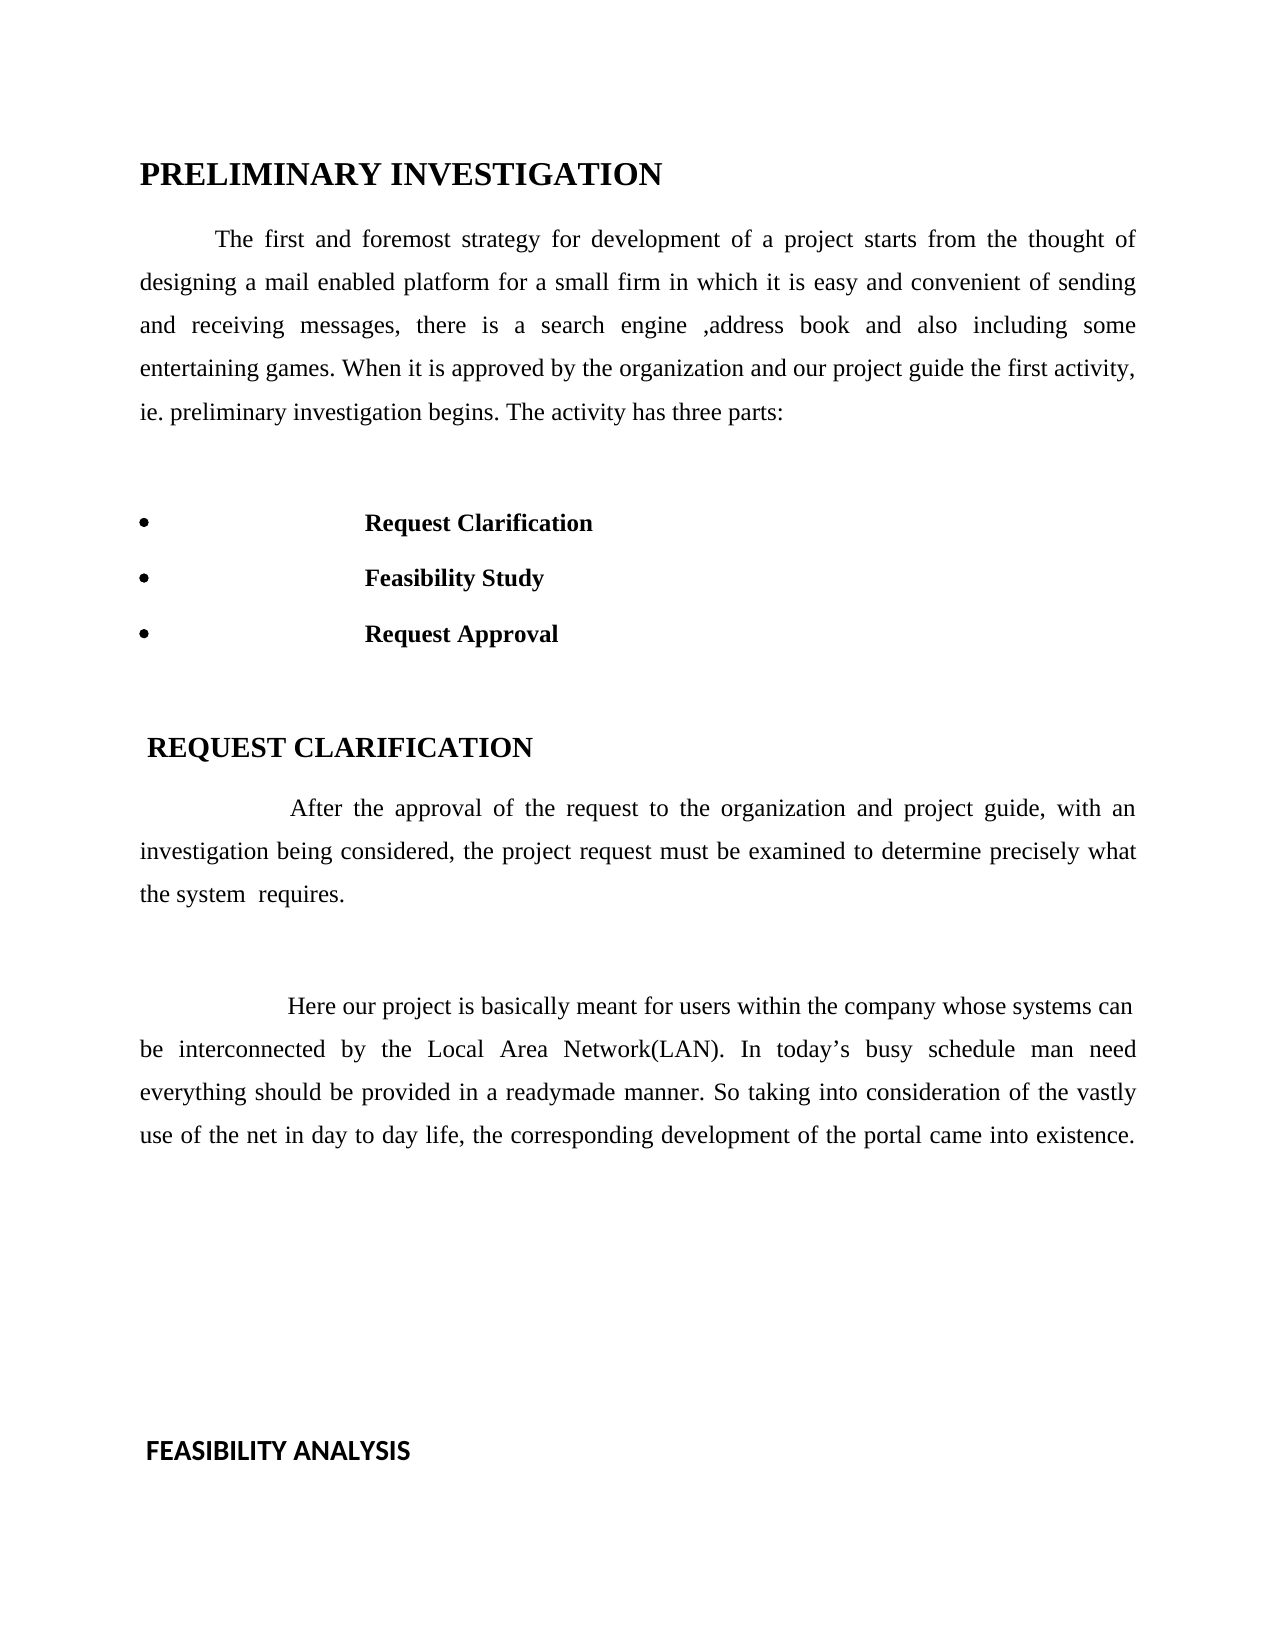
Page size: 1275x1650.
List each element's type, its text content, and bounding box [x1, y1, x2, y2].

list Feasibility Study [139, 563, 1137, 592]
text After the approval of the request to the organization and project guide, with an investigation being considered, the project request must be examined to determine precisely what the system requires. [139, 793, 1137, 908]
text REQUEST CLARIFICATION [139, 730, 1137, 764]
text PRELIMINARY INVESTIGATION [139, 154, 1137, 192]
text The first and foremost strategy for development of a project starts from the thought of designing a mail enabled platform for a small firm in which it is easy and convenient of sending and receiving messages, there is a search engine ,address book and also including some entertaining games. When it is approved by the organization and our project guide the first activity, ie. preliminary investigation begins. The activity has three parts: [139, 224, 1137, 425]
list Request Approval [139, 619, 1137, 648]
text Here our project is basically meant for users within the company whose systems can be interconnected by the Local Area Network(LAN). In today’s busy schedule man need everything should be provided in a readymade manner. So taking into consideration of the vastly use of the net in day to day life, the corresponding development of the portal came into existence. [139, 991, 1137, 1192]
list Request Clarification [139, 508, 1137, 537]
text FEASIBILITY ANALYSIS [139, 1432, 1137, 1468]
